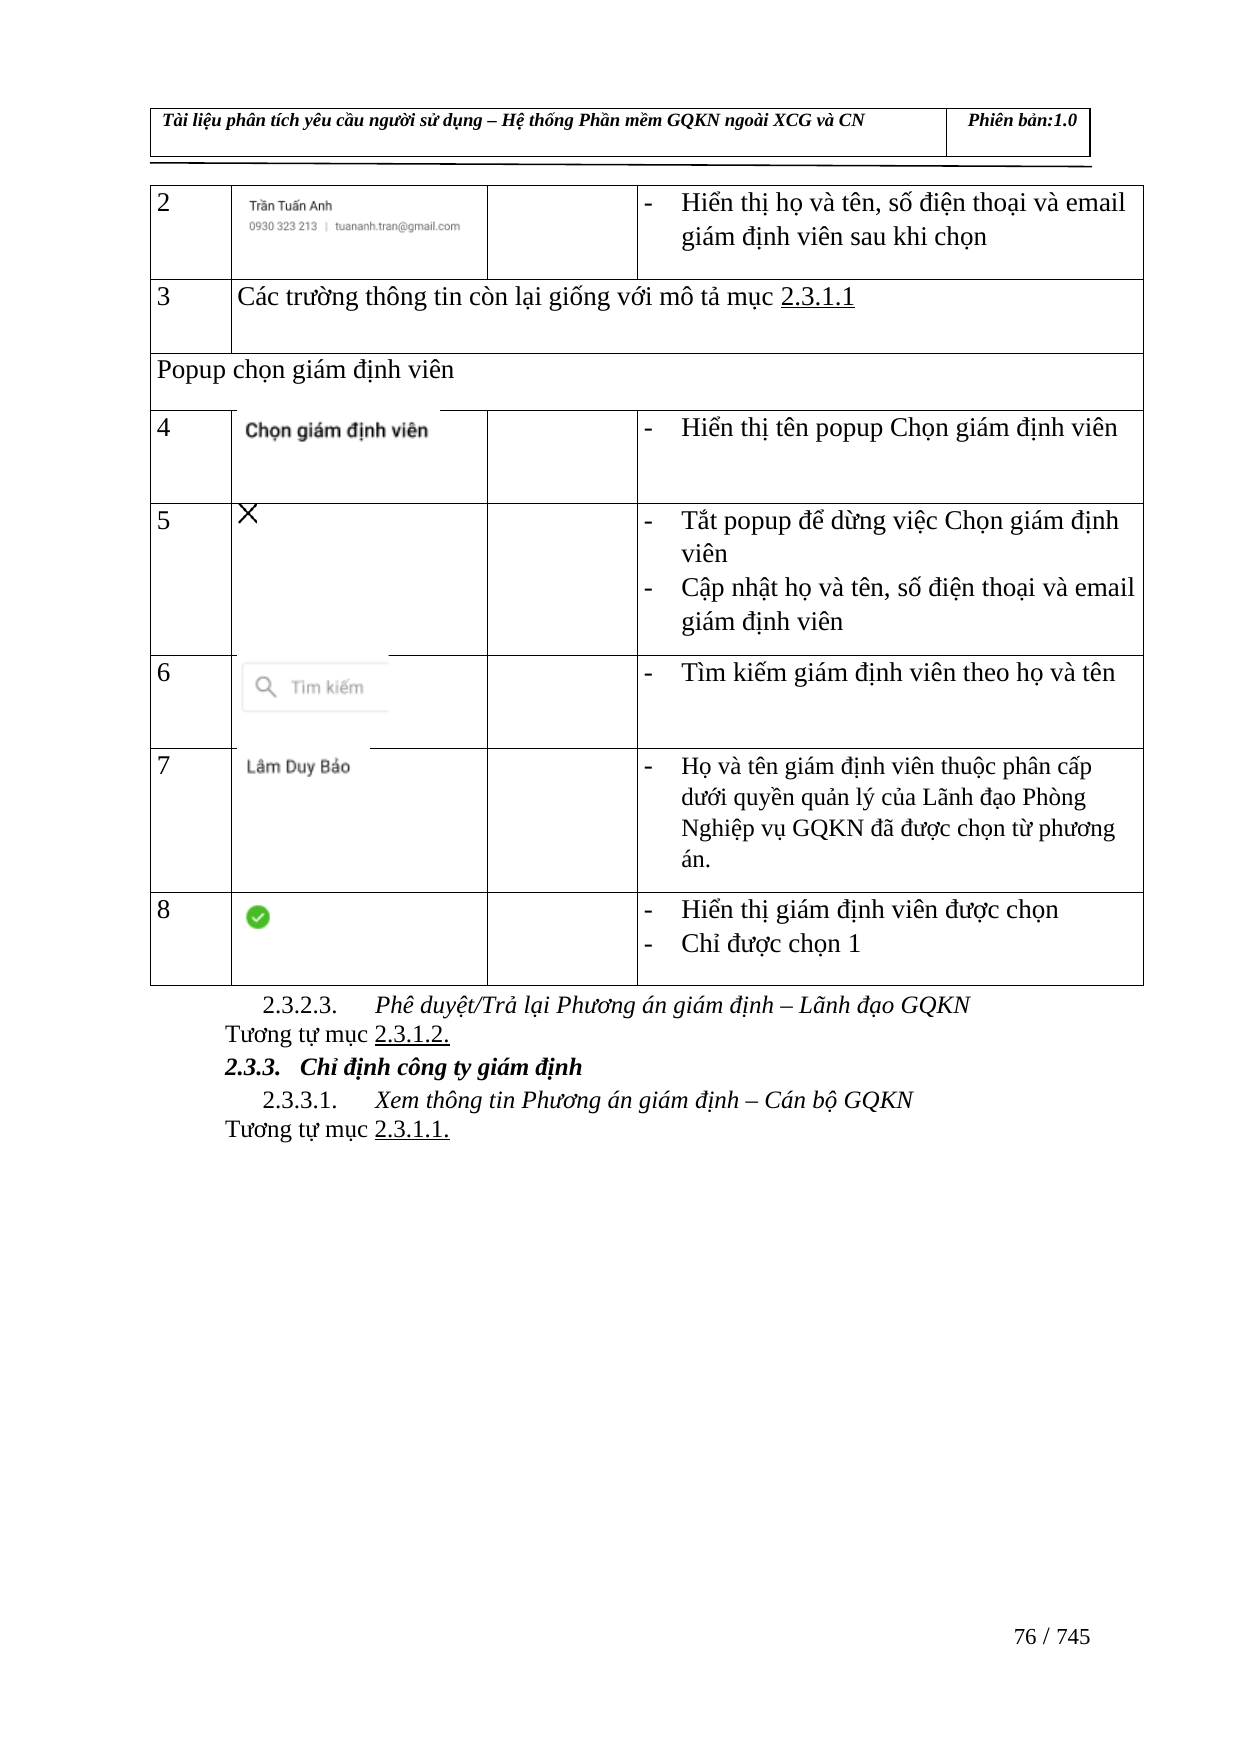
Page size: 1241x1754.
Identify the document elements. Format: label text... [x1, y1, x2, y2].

picture [237, 655, 389, 725]
table_cell Hiển thị giám định viên được chọn Chỉ được chọn 1 [638, 893, 1143, 985]
table_cell 8 [151, 893, 231, 985]
table_cell Popup chọn giám định viên [151, 354, 1143, 410]
picture [237, 410, 441, 453]
table_cell Hiển thị họ và tên, số điện thoại và email giám định viên sau khi chọn [638, 186, 1143, 279]
table_cell Tìm kiếm giám định viên theo họ và tên [638, 656, 1143, 748]
table_cell 6 [151, 656, 231, 748]
subtitle Phê duyệt/Trả lại Phương án giám định – Lãnh đạo GQKN [262, 991, 1090, 1019]
table_cell 3 [151, 280, 231, 353]
table_cell 7 [151, 749, 231, 892]
table_cell 4 [151, 411, 231, 503]
table_cell Các trường thông tin còn lại giống với mô tả mục 2.3.1.1 [232, 280, 1143, 353]
subtitle Xem thông tin Phương án giám định – Cán bộ GQKN [262, 1085, 1090, 1114]
table_cell [232, 186, 487, 279]
table_cell [488, 411, 637, 503]
picture [237, 748, 370, 790]
table_cell [488, 749, 637, 892]
picture [237, 186, 482, 240]
table_cell [232, 504, 487, 655]
table_cell 2 [151, 186, 231, 279]
table_cell [488, 504, 637, 655]
table_cell [488, 893, 637, 985]
subtitle Chỉ định công ty giám định [225, 1052, 1090, 1081]
table_cell [232, 749, 487, 892]
table_cell [232, 893, 487, 985]
table_cell Họ và tên giám định viên thuộc phân cấp dưới quyền quản lý của Lãnh đạo Phòng Nghiệp vụ GQKN đã được chọn từ phương án. [638, 749, 1143, 892]
table_cell Tắt popup để dừng việc Chọn giám định viên Cập nhật họ và tên, số điện thoại và email giám định viên [638, 504, 1143, 655]
table_cell [488, 186, 637, 279]
picture [237, 503, 257, 524]
picture [237, 893, 281, 937]
table_cell 5 [151, 504, 231, 655]
table_cell [232, 411, 487, 503]
text Tương tự mục 2.3.1.1. [225, 1114, 1090, 1143]
table_cell [488, 656, 637, 748]
table_cell [232, 656, 487, 748]
table_cell Hiển thị tên popup Chọn giám định viên [638, 411, 1143, 503]
text Tương tự mục 2.3.1.2. [225, 1019, 1090, 1048]
